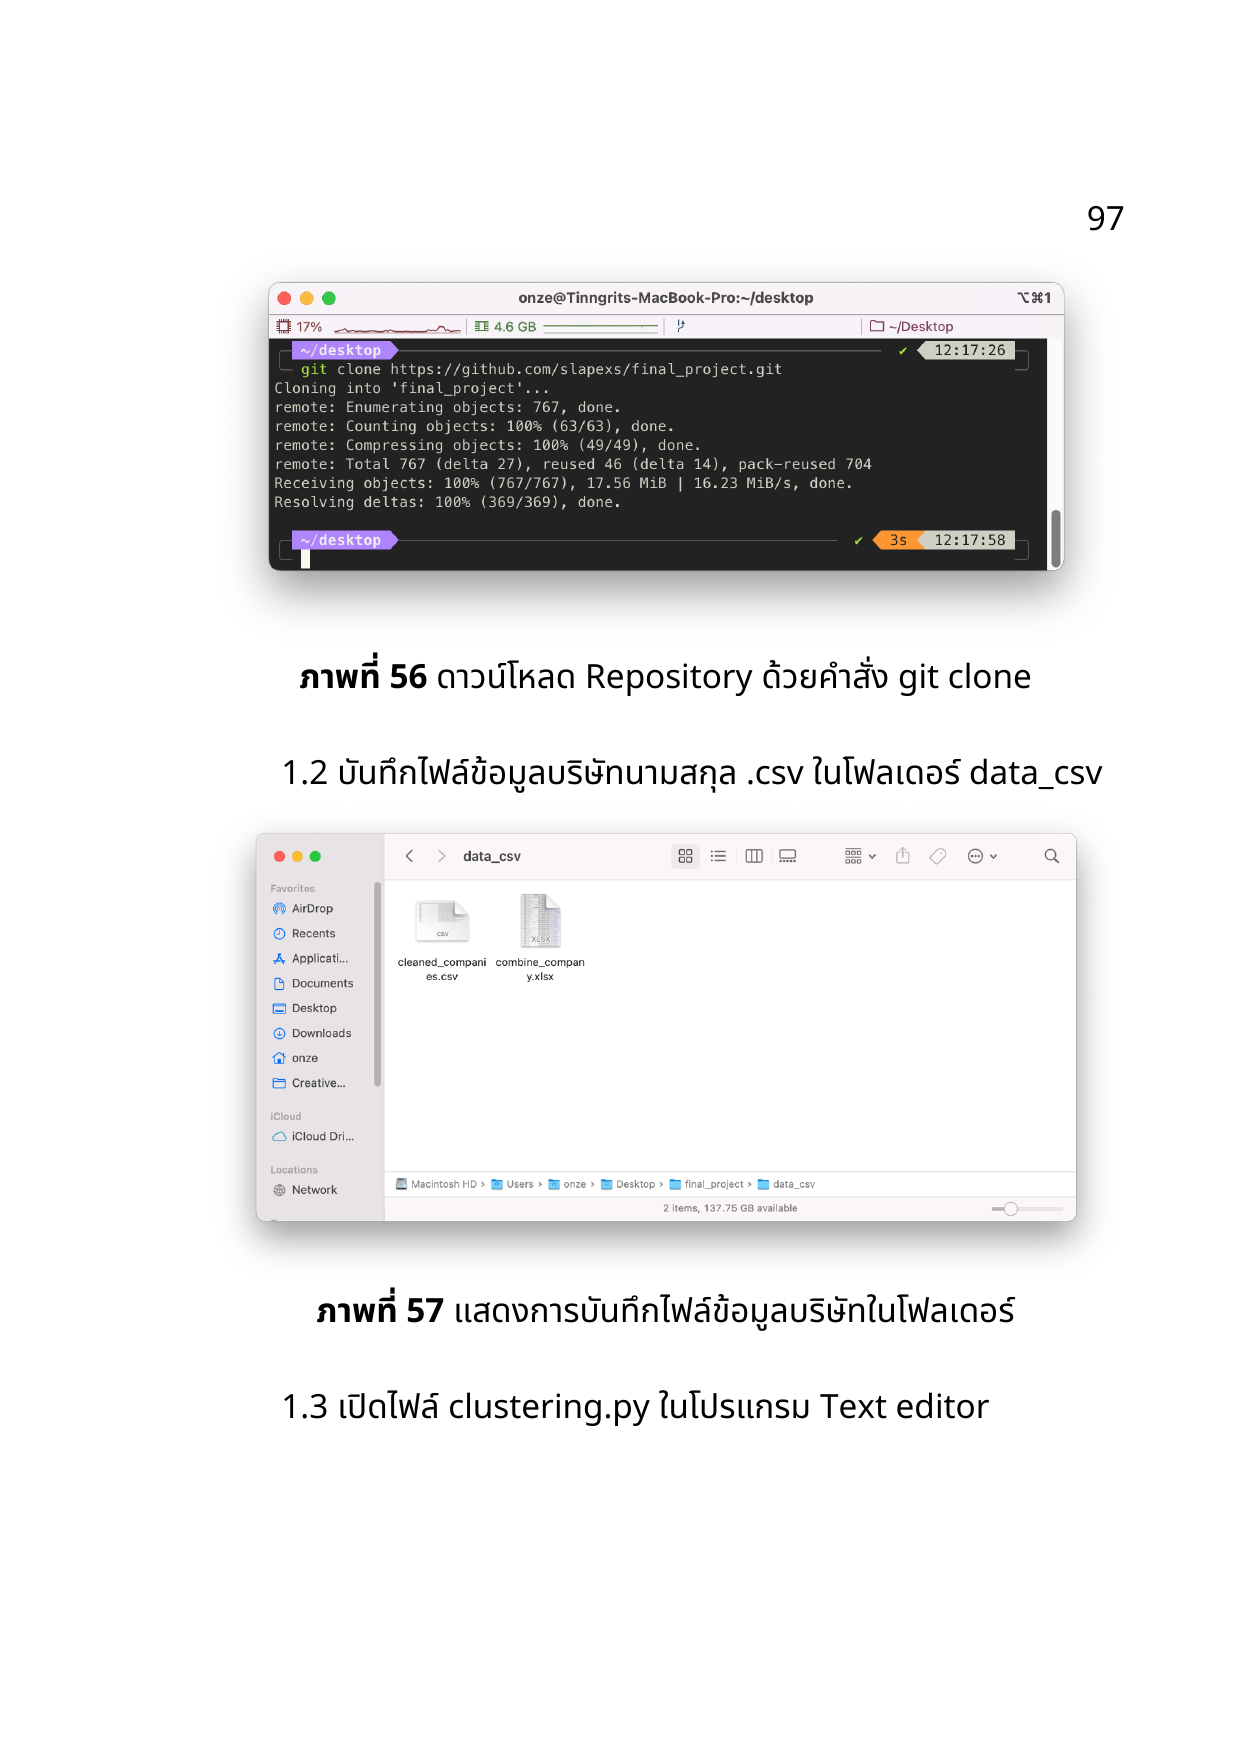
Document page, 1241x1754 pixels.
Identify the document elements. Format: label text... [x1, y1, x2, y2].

text 1.3 เปิดไฟล์ clustering.py ในโปรแกรม Text editor [206, 1383, 1125, 1434]
text ภาพที่ 57 แสดงการบันทึกไฟล์ข้อมูลบริษัทในโฟลเดอร์ [206, 1287, 1125, 1338]
picture [206, 799, 1125, 1287]
text 1.2 บันทึกไฟล์ข้อมูลบริษัทนามสกุล .csv ในโฟลเดอร์ data_csv [206, 748, 1125, 799]
text ภาพที่ 56 ดาวน์โหลด Repository ด้วยคำสั่ง git clone [206, 653, 1125, 703]
picture [206, 240, 1125, 653]
